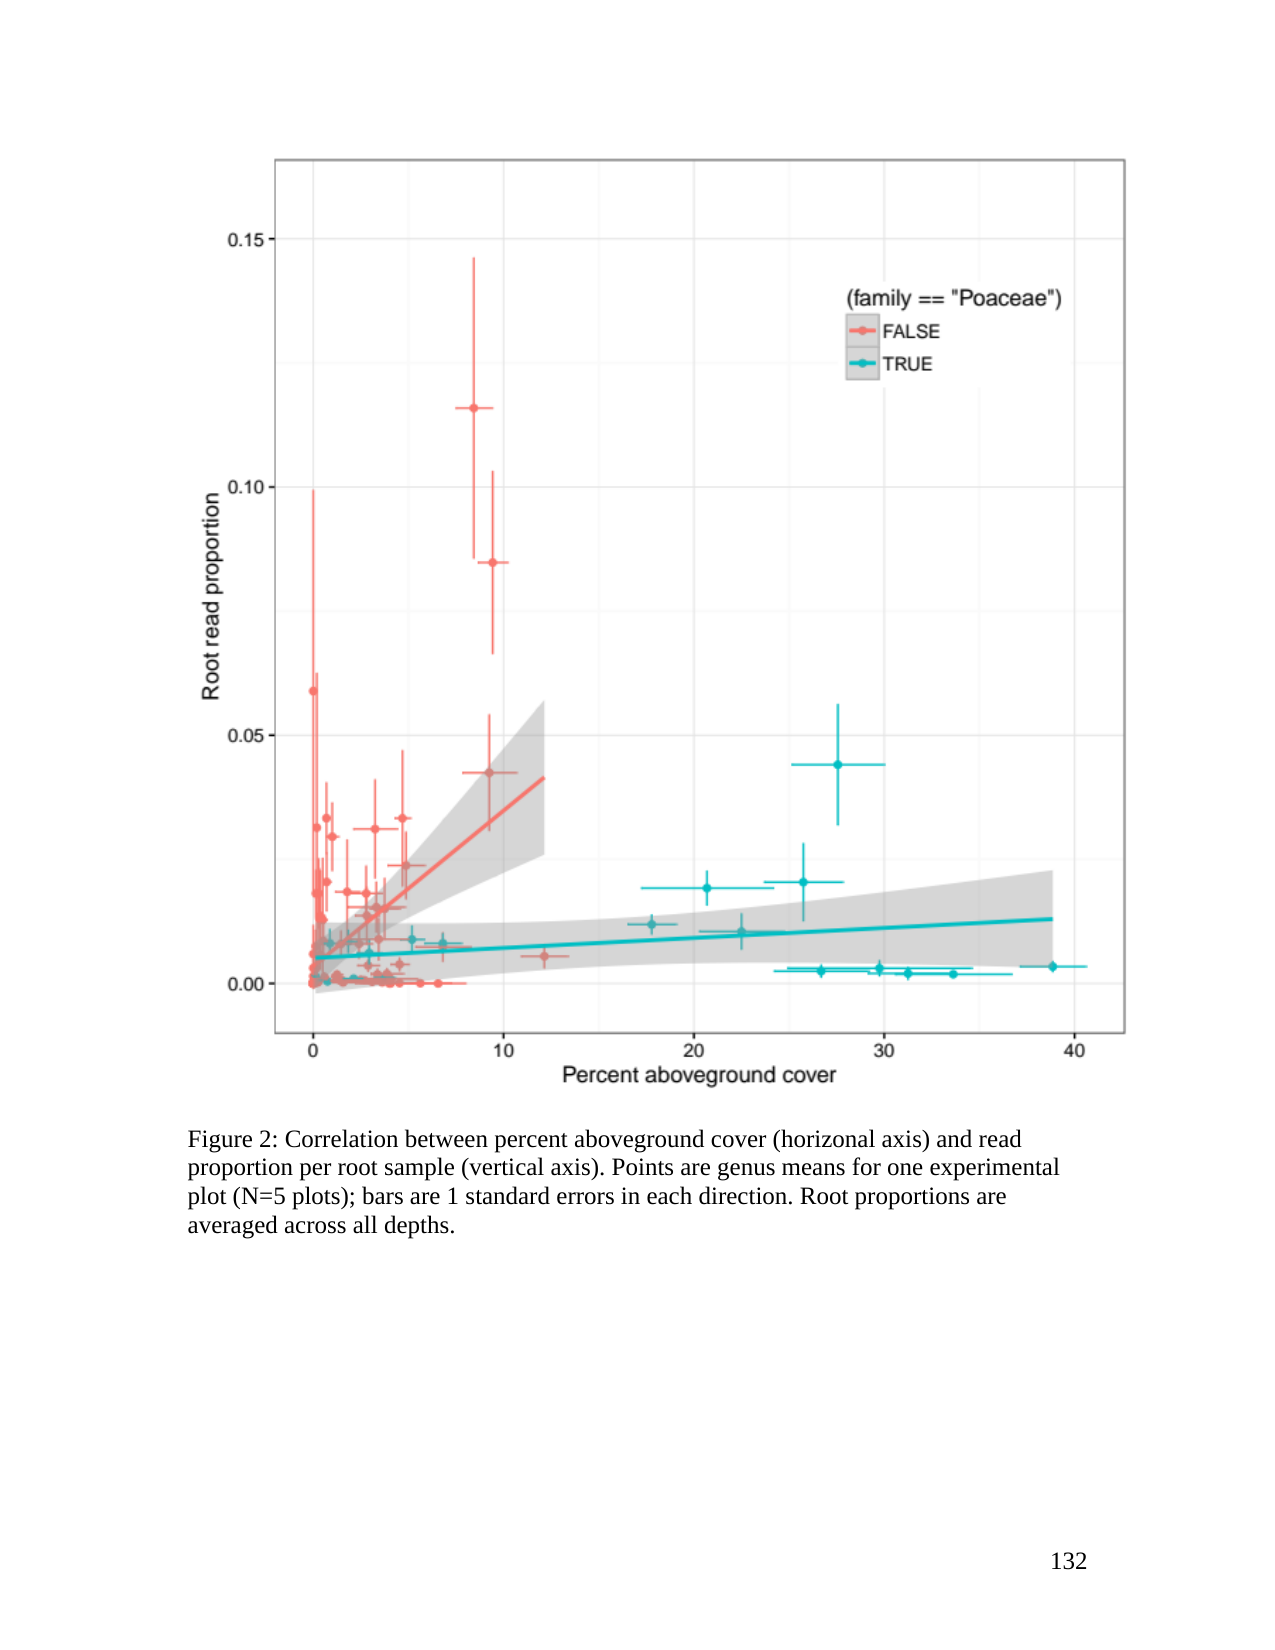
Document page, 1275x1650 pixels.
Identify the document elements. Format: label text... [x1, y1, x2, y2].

text Figure 2: Correlation between percent aboveground cover (horizonal axis) and read proportion per root sample (vertical axis). Points are genus means for one experimental plot (N=5 plots); bars are 1 standard errors in each direction. Root proportions are averaged across all depths. [187, 1124, 1087, 1239]
